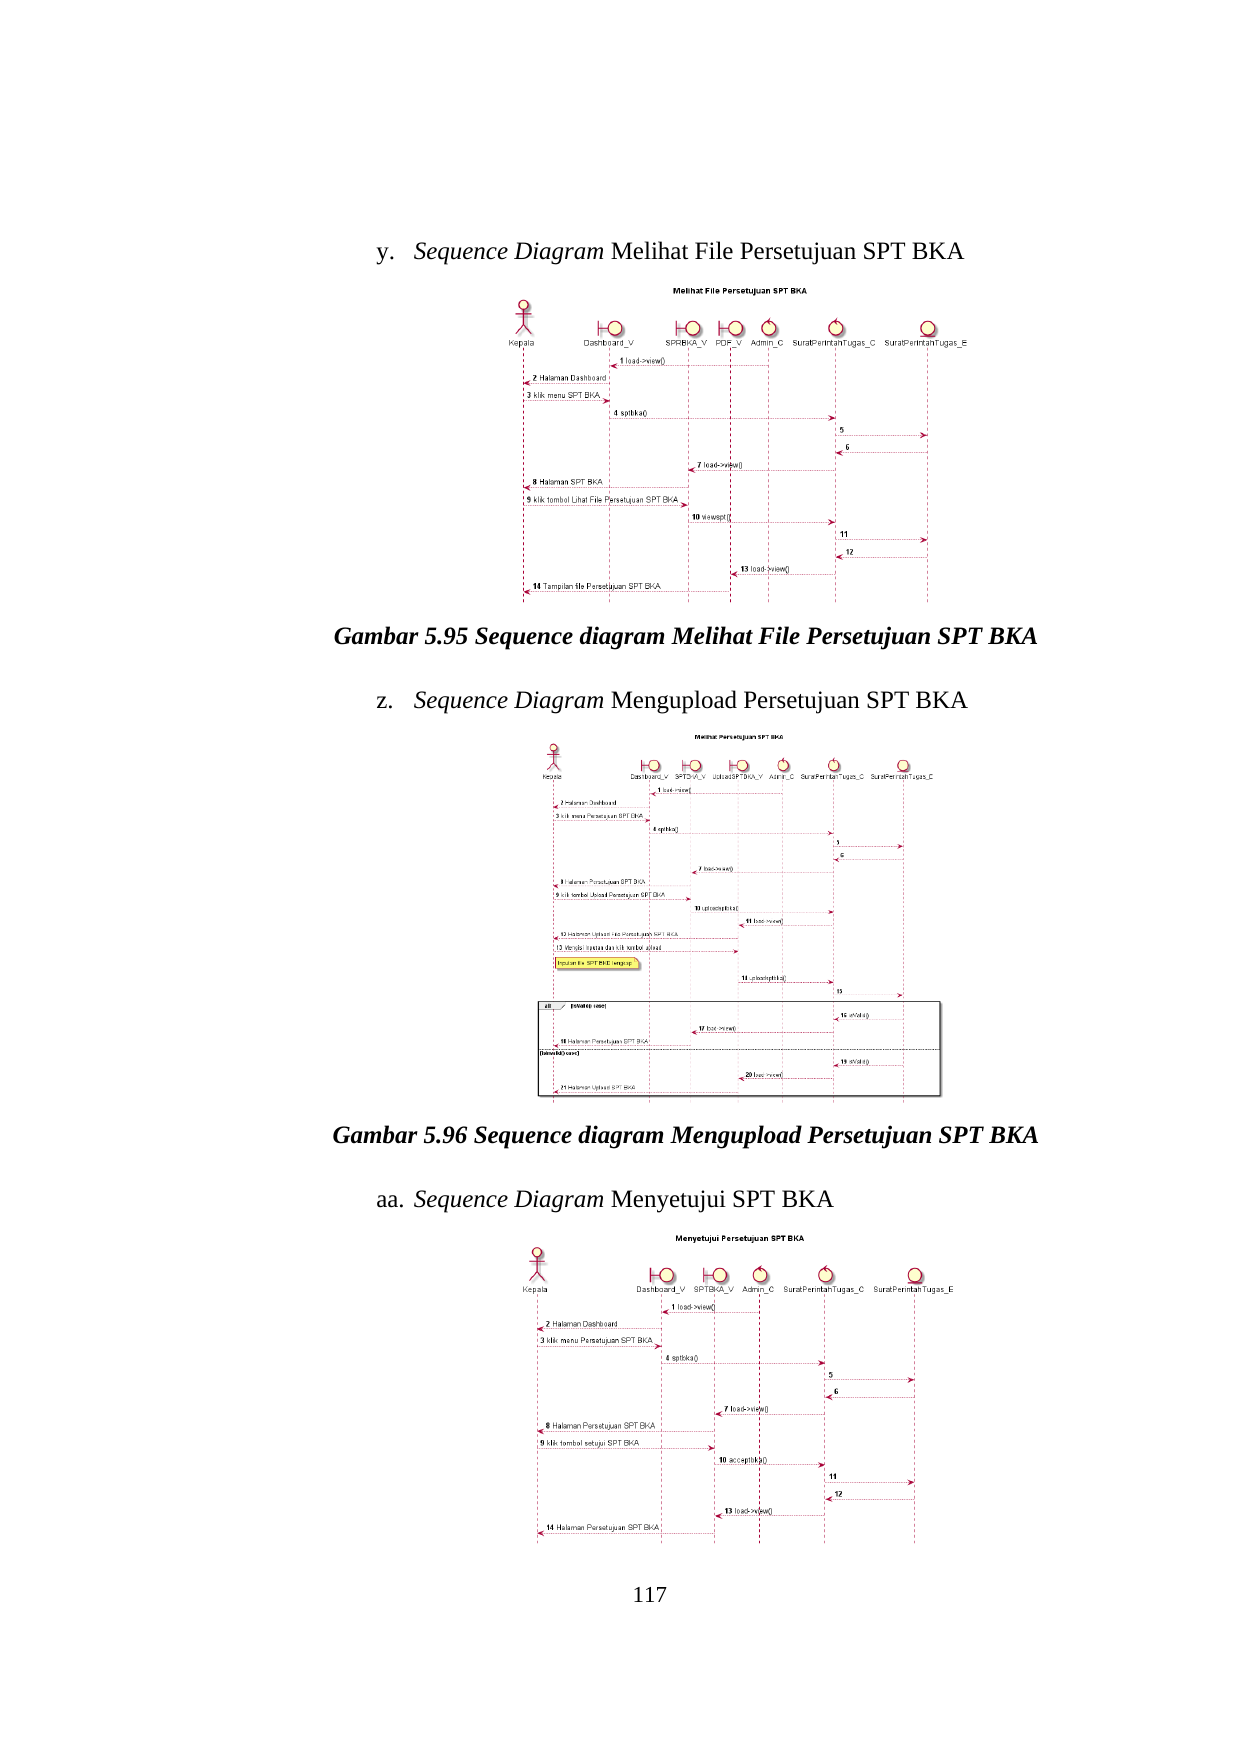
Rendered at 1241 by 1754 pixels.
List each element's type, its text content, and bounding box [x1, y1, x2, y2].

list Sequence Diagram Melihat File Persetujuan SPT BKA [376, 236, 1063, 265]
text Gambar 5.96 Sequence diagram Mengupload Persetujuan SPT BKA [311, 1121, 1063, 1149]
list Sequence Diagram Mengupload Persetujuan SPT BKA [376, 685, 1063, 714]
picture [504, 279, 973, 608]
picture [532, 728, 944, 1107]
picture [518, 1227, 959, 1549]
list Sequence Diagram Menyetujui SPT BKA [376, 1184, 1063, 1213]
text Gambar 5.95 Sequence diagram Melihat File Persetujuan SPT BKA [311, 621, 1063, 650]
